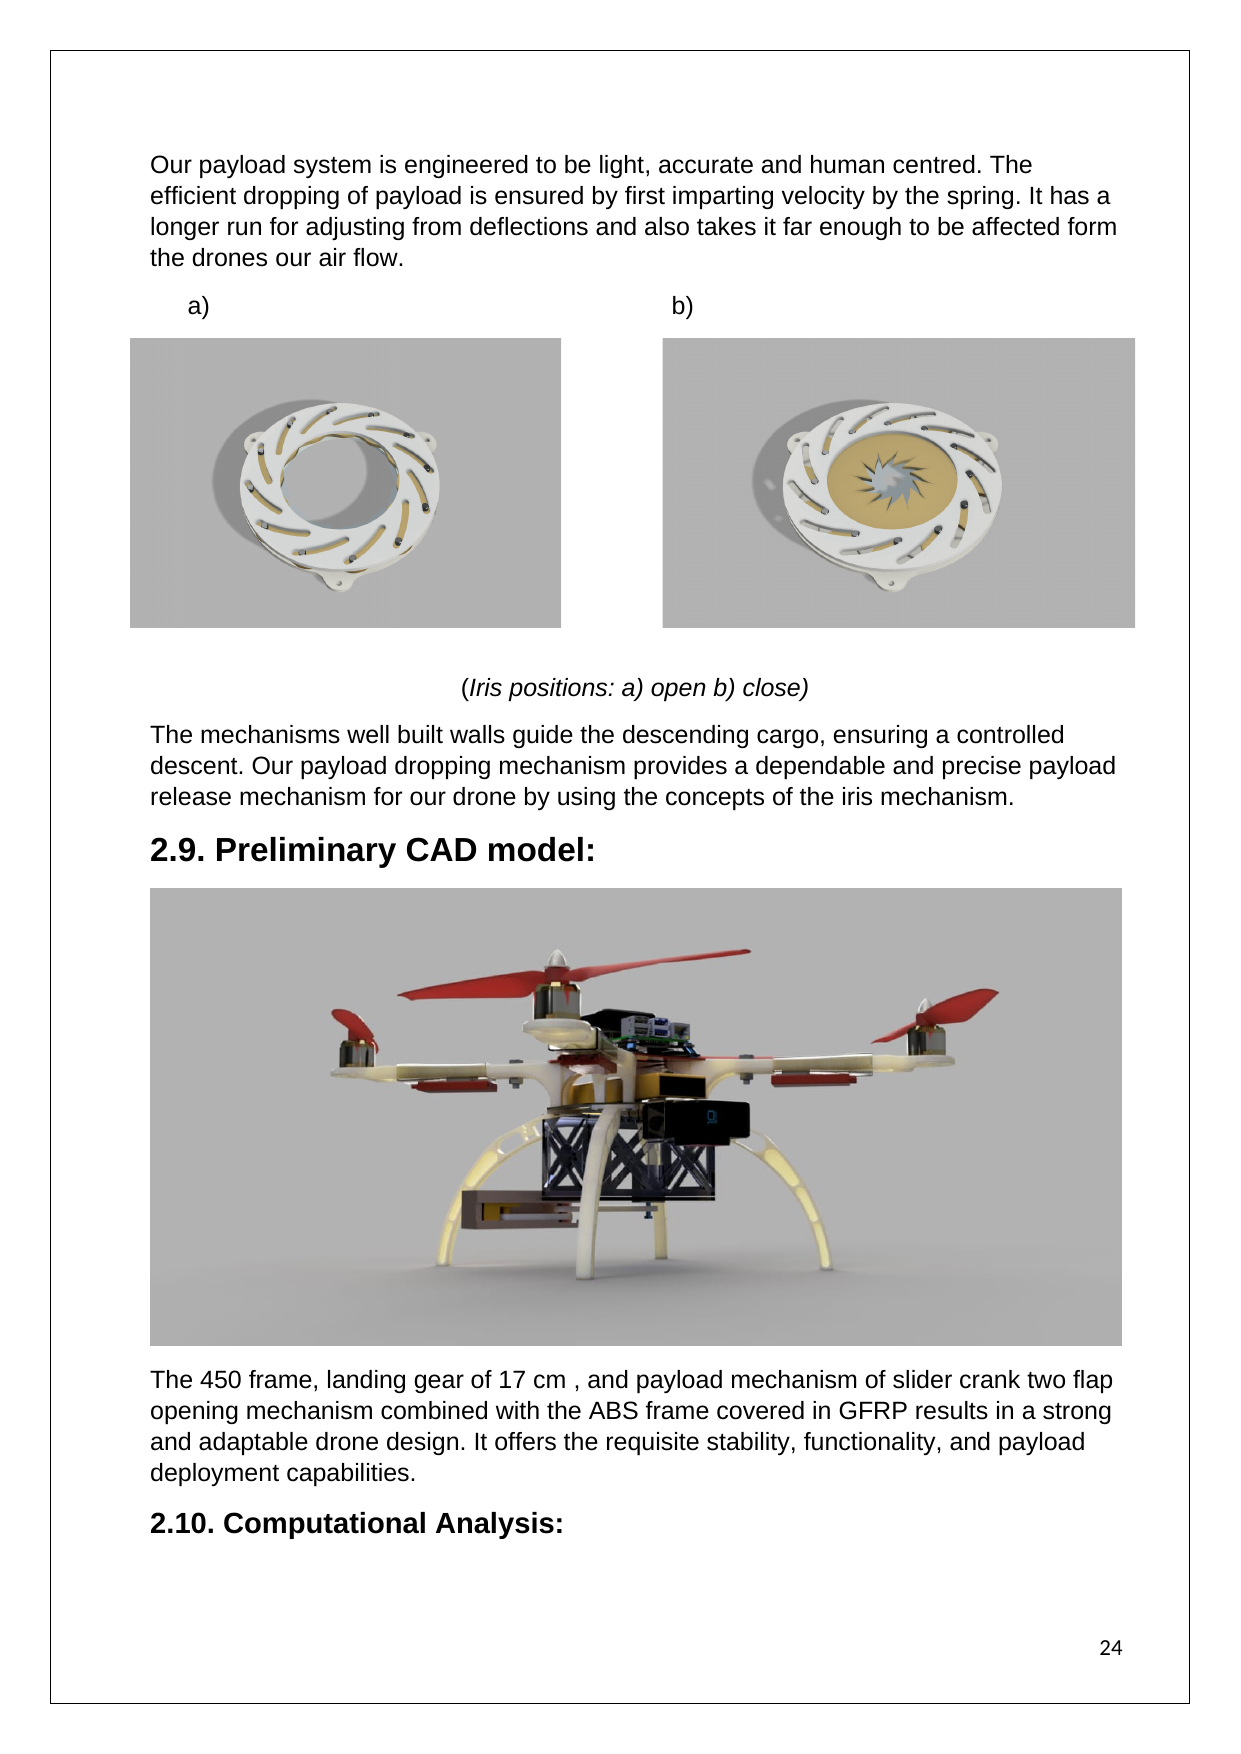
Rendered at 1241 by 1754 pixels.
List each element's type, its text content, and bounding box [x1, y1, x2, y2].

text (Iris positions: a) open b) close) [150, 672, 1122, 701]
text 2.9. Preliminary CAD model: [150, 830, 1122, 868]
text 2.10. Computational Analysis: [150, 1506, 1122, 1539]
text The 450 frame, landing gear of 17 cm , and payload mechanism of slider crank two flap opening mechanism combined with the ABS frame covered in GFRP results in a strong and adaptable drone design. It offers the requisite stability, functionality, and payload deployment capabilities. [150, 1365, 1122, 1487]
picture [150, 888, 1122, 1346]
list b) [187, 291, 1122, 319]
picture [662, 338, 1135, 628]
picture [130, 338, 562, 628]
text The mechanisms well built walls guide the descending cargo, ensuring a controlled descent. Our payload dropping mechanism provides a dependable and precise payload release mechanism for our drone by using the concepts of the iris mechanism. [150, 720, 1122, 811]
text Our payload system is engineered to be light, accurate and human centred. The efficient dropping of payload is ensured by first imparting velocity by the spring. It has a longer run for adjusting from deflections and also takes it far enough to be affected form the drones our air flow. [150, 150, 1122, 272]
